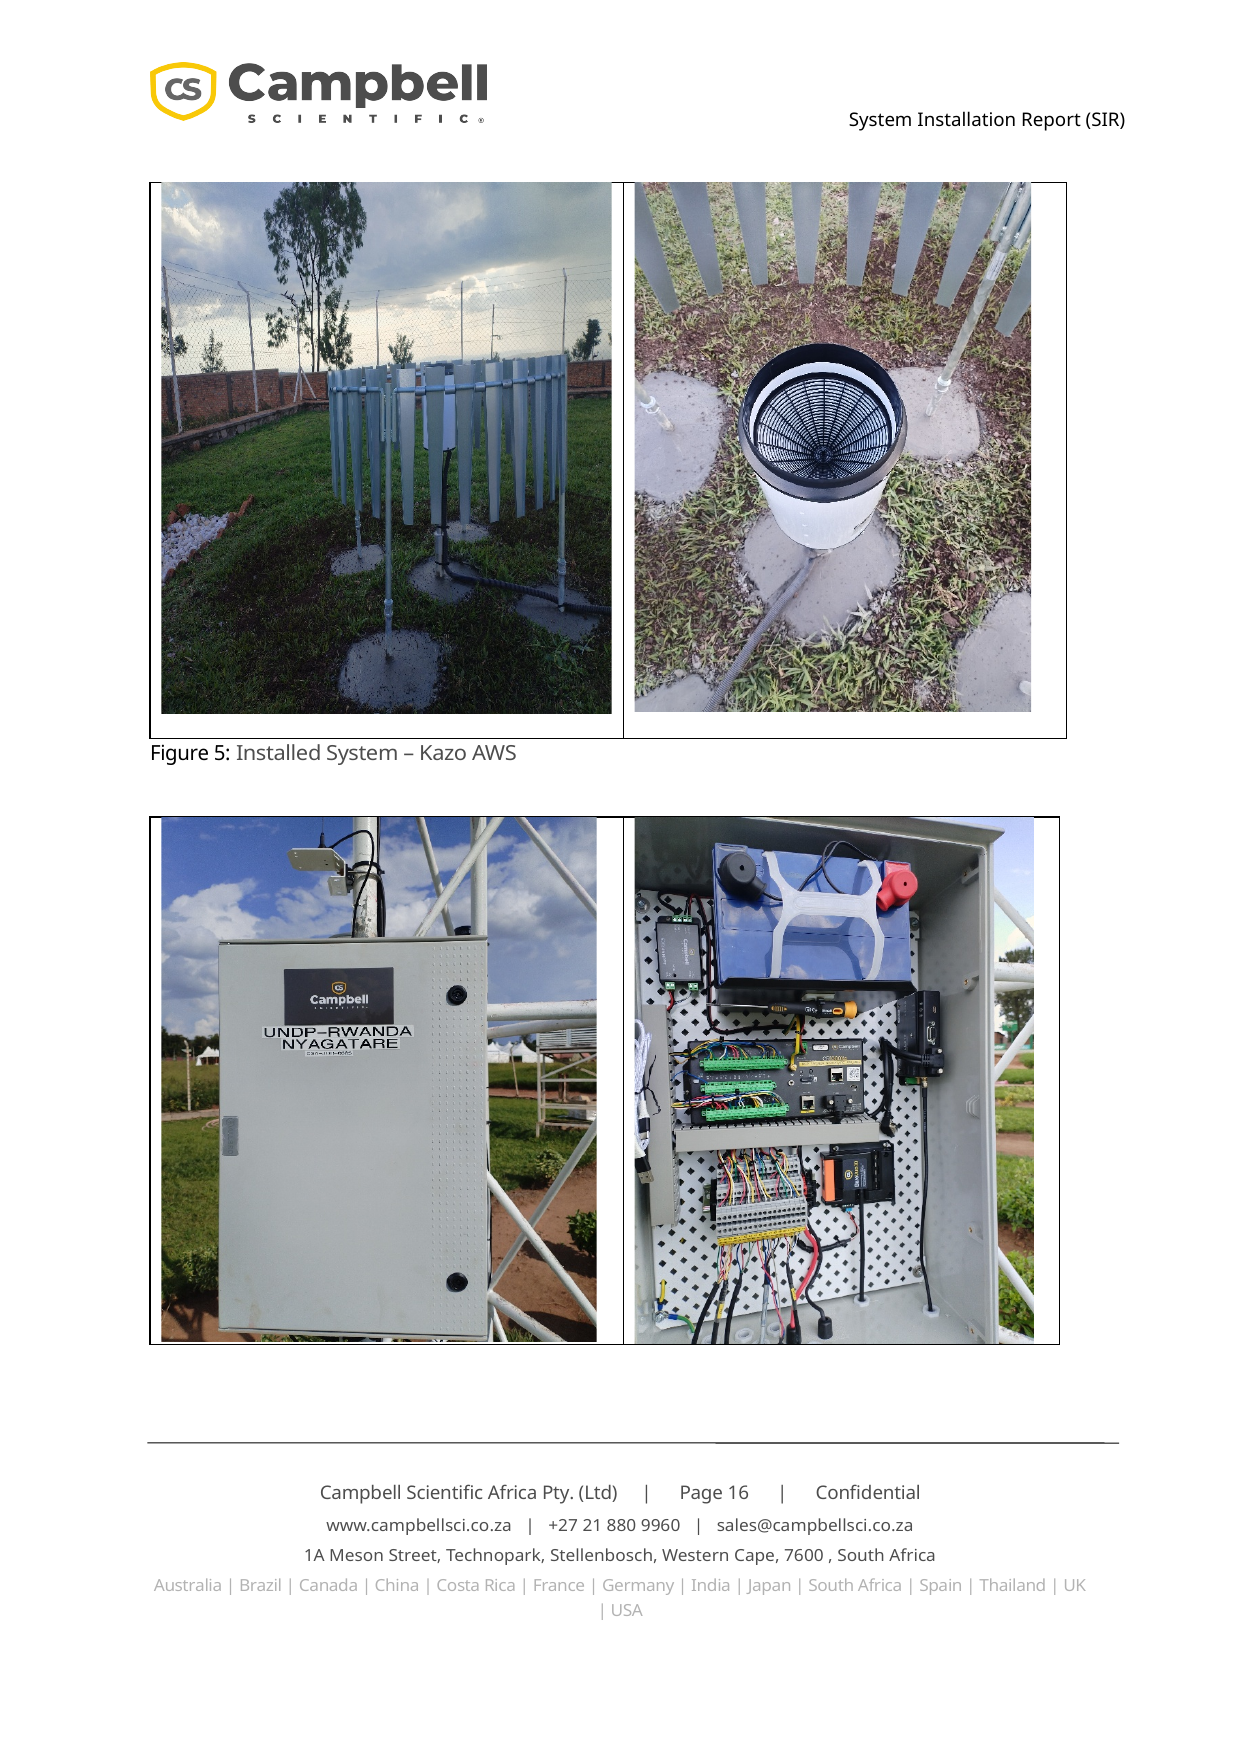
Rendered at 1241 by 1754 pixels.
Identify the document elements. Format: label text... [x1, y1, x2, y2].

picture [634, 182, 1032, 712]
table_header [624, 818, 634, 1344]
table_header [1034, 818, 1059, 1344]
picture [150, 62, 487, 123]
picture [161, 817, 597, 1342]
table_cell [151, 183, 623, 737]
text Figure 5: Installed System – Kazo AWS [150, 738, 1090, 767]
picture [634, 817, 1034, 1344]
table_cell [624, 183, 1066, 737]
table_header [151, 818, 623, 1344]
picture [161, 182, 612, 714]
